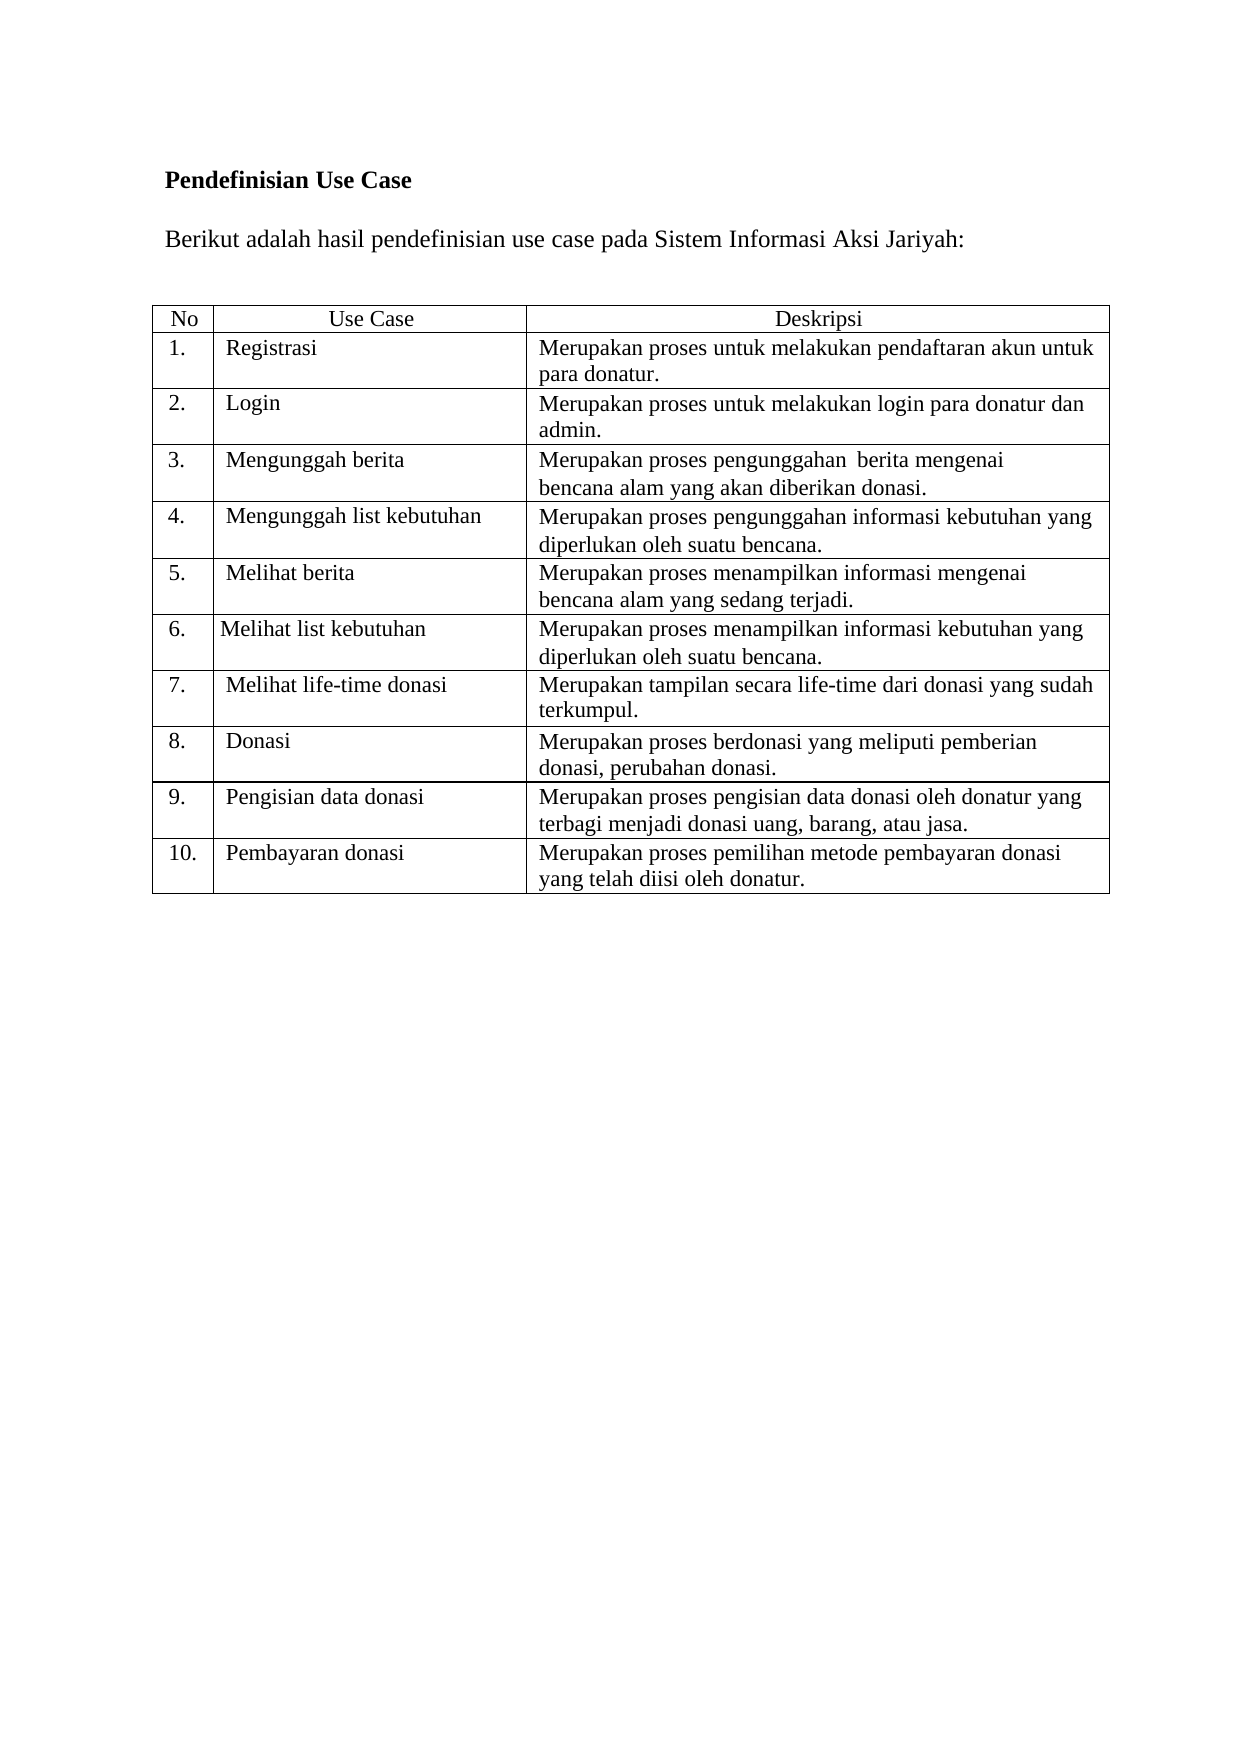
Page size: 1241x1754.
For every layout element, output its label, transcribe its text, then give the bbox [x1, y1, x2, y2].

table_cell 10. [153, 839, 213, 893]
table_cell Merupakan tampilan secara life-time dari donasi yang sudah terkumpul. [527, 671, 1109, 726]
table_cell Donasi [214, 727, 526, 781]
table_cell Merupakan proses menampilkan informasi mengenai bencana alam yang sedang terjadi. [527, 559, 1109, 613]
table_cell Merupakan proses berdonasi yang meliputi pemberian donasi, perubahan donasi. [527, 727, 1109, 781]
table_cell 8. [153, 727, 213, 781]
table_cell Merupakan proses pengunggahan berita mengenai bencana alam yang akan diberikan donasi. [527, 445, 1109, 501]
table_cell Mengunggah list kebutuhan [214, 502, 526, 558]
table_cell 6. [153, 615, 213, 670]
table_cell Melihat berita [214, 559, 526, 613]
table_cell Pengisian data donasi [214, 783, 526, 838]
table_cell Merupakan proses pengisian data donasi oleh donatur yang terbagi menjadi donasi uang, barang, atau jasa. [527, 783, 1109, 838]
table_cell 4. [153, 502, 213, 558]
table_header Use Case [214, 306, 526, 332]
subtitle Pendefinisian Use Case [164, 165, 1163, 194]
table_cell 5. [153, 559, 213, 613]
table_header Deskripsi [527, 306, 1109, 332]
table_cell Merupakan proses pemilihan metode pembayaran donasi yang telah diisi oleh donatur. [527, 839, 1109, 893]
table_cell 9. [153, 783, 213, 838]
table_cell Merupakan proses untuk melakukan login para donatur dan admin. [527, 389, 1109, 444]
table_cell 1. [153, 333, 213, 388]
table_cell 3. [153, 445, 213, 501]
table_cell Mengunggah berita [214, 445, 526, 501]
table_cell 7. [153, 671, 213, 726]
text Berikut adalah hasil pendefinisian use case pada Sistem Informasi Aksi Jariyah: [164, 224, 1163, 252]
table_cell Melihat life-time donasi [214, 671, 526, 726]
table_header No [153, 306, 213, 332]
table_cell Merupakan proses pengunggahan informasi kebutuhan yang diperlukan oleh suatu bencana. [527, 502, 1109, 558]
table_cell Melihat list kebutuhan [214, 615, 526, 670]
table_cell 2. [153, 389, 213, 444]
table_cell Merupakan proses untuk melakukan pendaftaran akun untuk para donatur. [527, 333, 1109, 388]
table_cell Login [214, 389, 526, 444]
table_cell Pembayaran donasi [214, 839, 526, 893]
table_cell Registrasi [214, 333, 526, 388]
table_cell Merupakan proses menampilkan informasi kebutuhan yang diperlukan oleh suatu bencana. [527, 615, 1109, 670]
